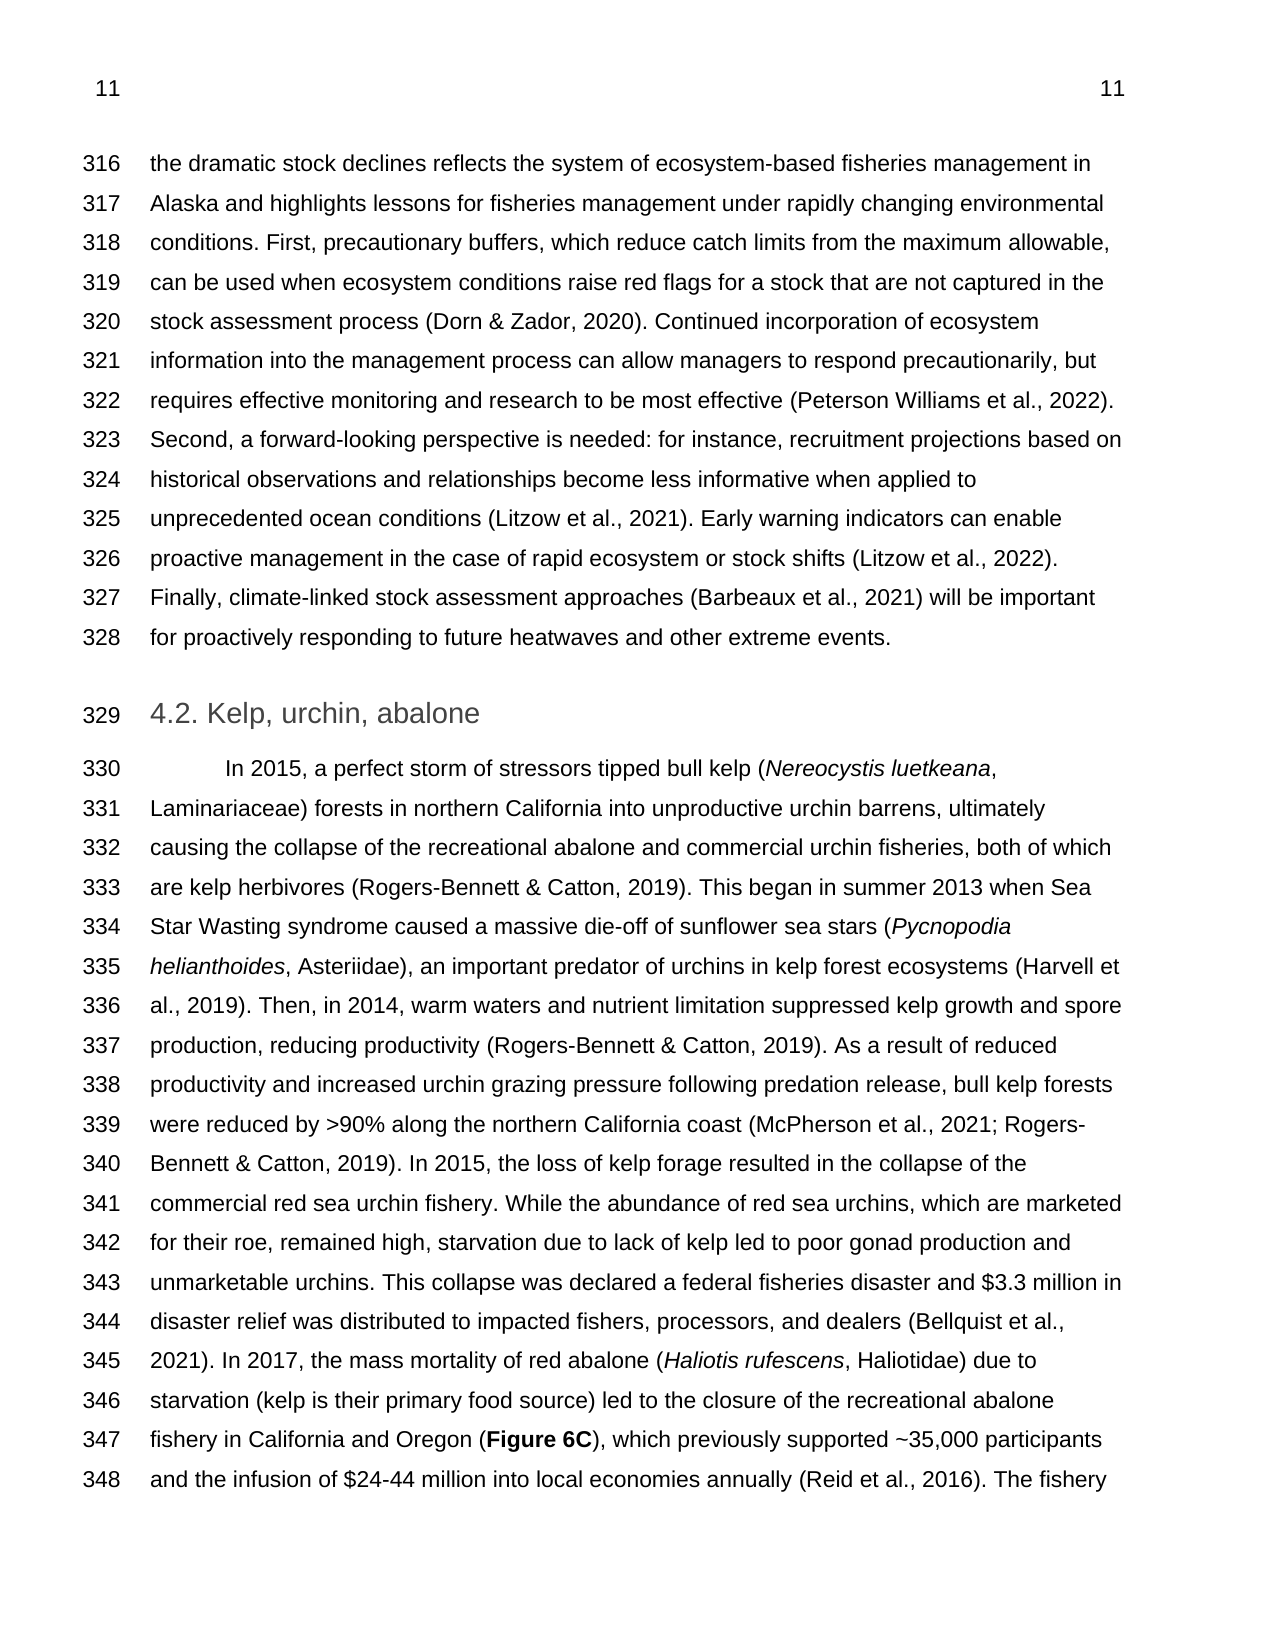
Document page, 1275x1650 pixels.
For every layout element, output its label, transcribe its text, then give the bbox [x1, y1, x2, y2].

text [150, 150, 1125, 650]
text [150, 755, 1125, 1492]
subtitle 4.2. Kelp, urchin, abalone [150, 697, 1125, 730]
